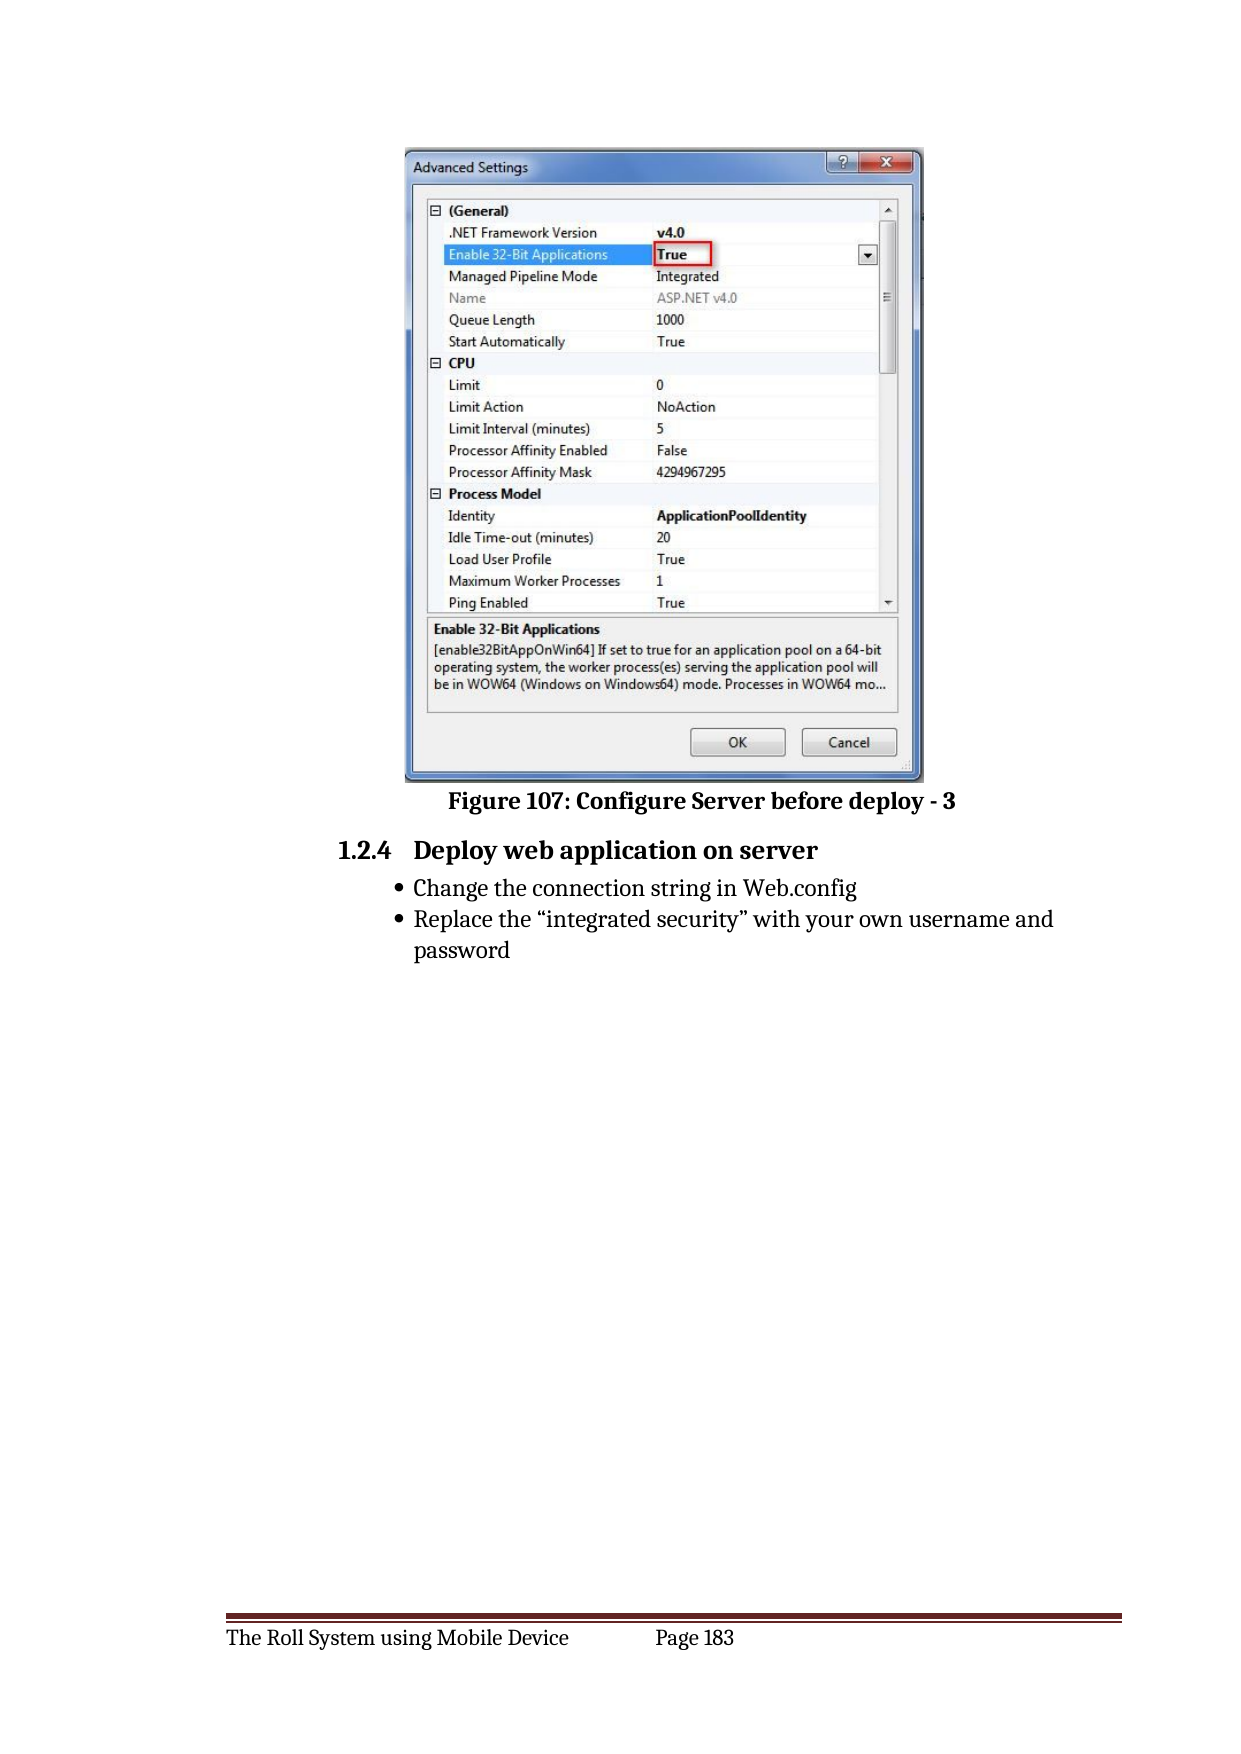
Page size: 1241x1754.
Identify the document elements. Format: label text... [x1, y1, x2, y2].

list Replace the “integrated security” with your own username and password [394, 905, 1122, 965]
picture [404, 147, 924, 783]
subtitle Deploy web application on server [338, 835, 1122, 866]
list Change the connection string in Web.config [394, 874, 1122, 903]
